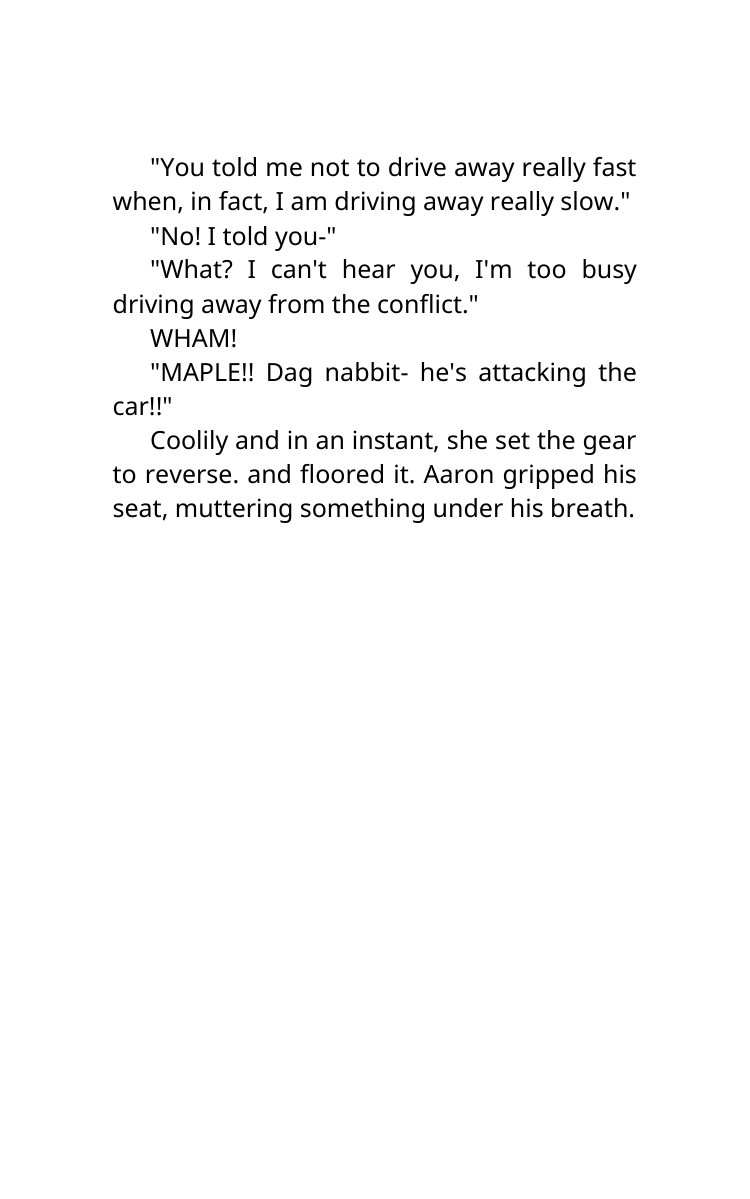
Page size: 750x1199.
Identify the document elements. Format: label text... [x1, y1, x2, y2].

text "You told me not to drive away really fast when, in fact, I am driving away really slow." [112, 150, 637, 218]
text "What? I can't hear you, I'm too busy driving away from the conflict." [112, 252, 637, 320]
text "MAPLE!! Dag nabbit- he's attacking the car!!" [112, 354, 637, 422]
text Coolily and in an instant, she set the gear to reverse. and floored it. Aaron gripped his seat, muttering something under his breath. [112, 422, 637, 525]
text WHAM! [112, 320, 637, 354]
text "No! I told you-" [112, 218, 637, 252]
